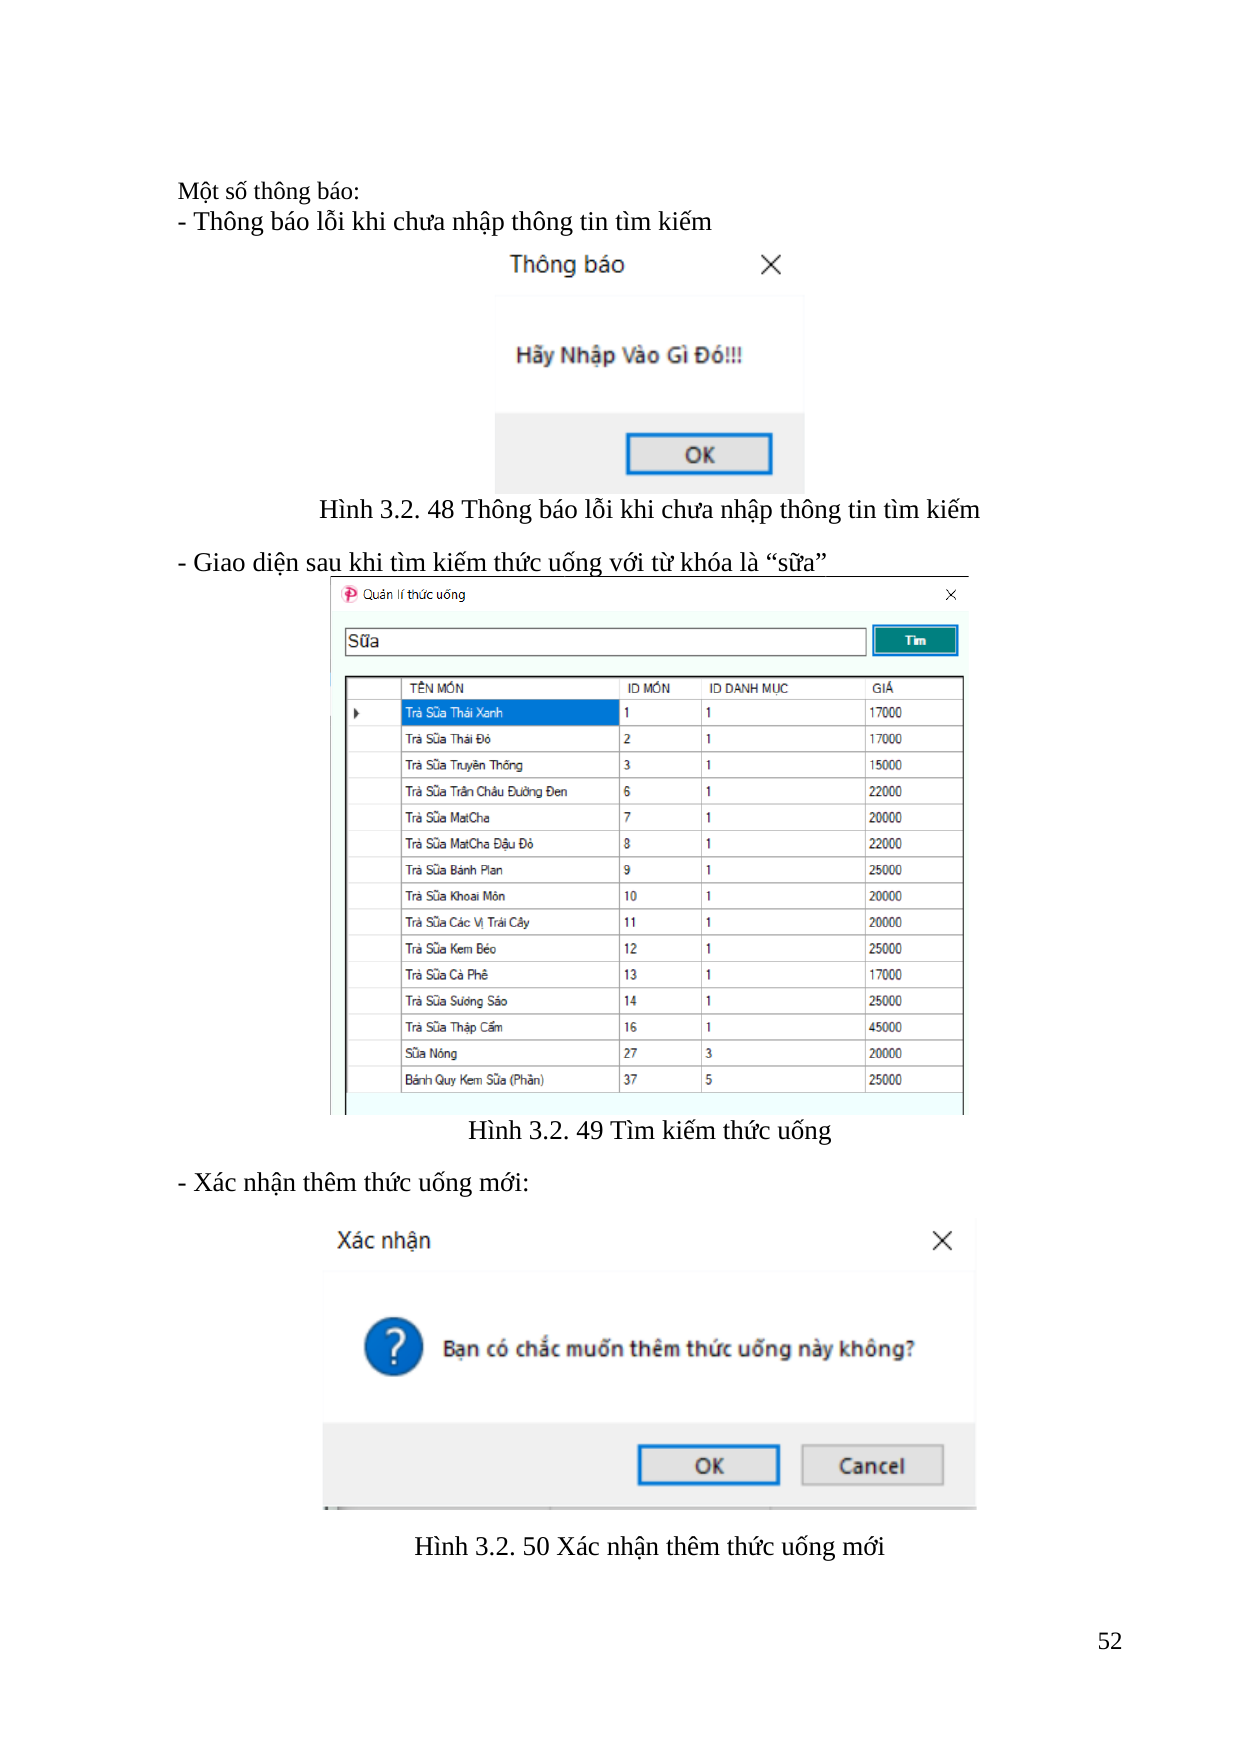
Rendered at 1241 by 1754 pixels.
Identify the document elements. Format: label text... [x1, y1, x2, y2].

text - Xác nhận thêm thức uống mới: [177, 1166, 1122, 1197]
text Hình 3.2. 50 Xác nhận thêm thức uống mới [177, 1530, 1122, 1561]
text - Thông báo lỗi khi chưa nhập thông tin tìm kiếm [177, 205, 1122, 236]
text Hình 3.2. 49 Tìm kiếm thức uống [177, 1114, 1122, 1145]
text Hình 3.2. 48 Thông báo lỗi khi chưa nhập thông tin tìm kiếm [177, 494, 1122, 525]
text - Giao diện sau khi tìm kiếm thức uống với từ khóa là “sữa” [177, 546, 1122, 577]
text Một số thông báo: [177, 176, 1122, 205]
